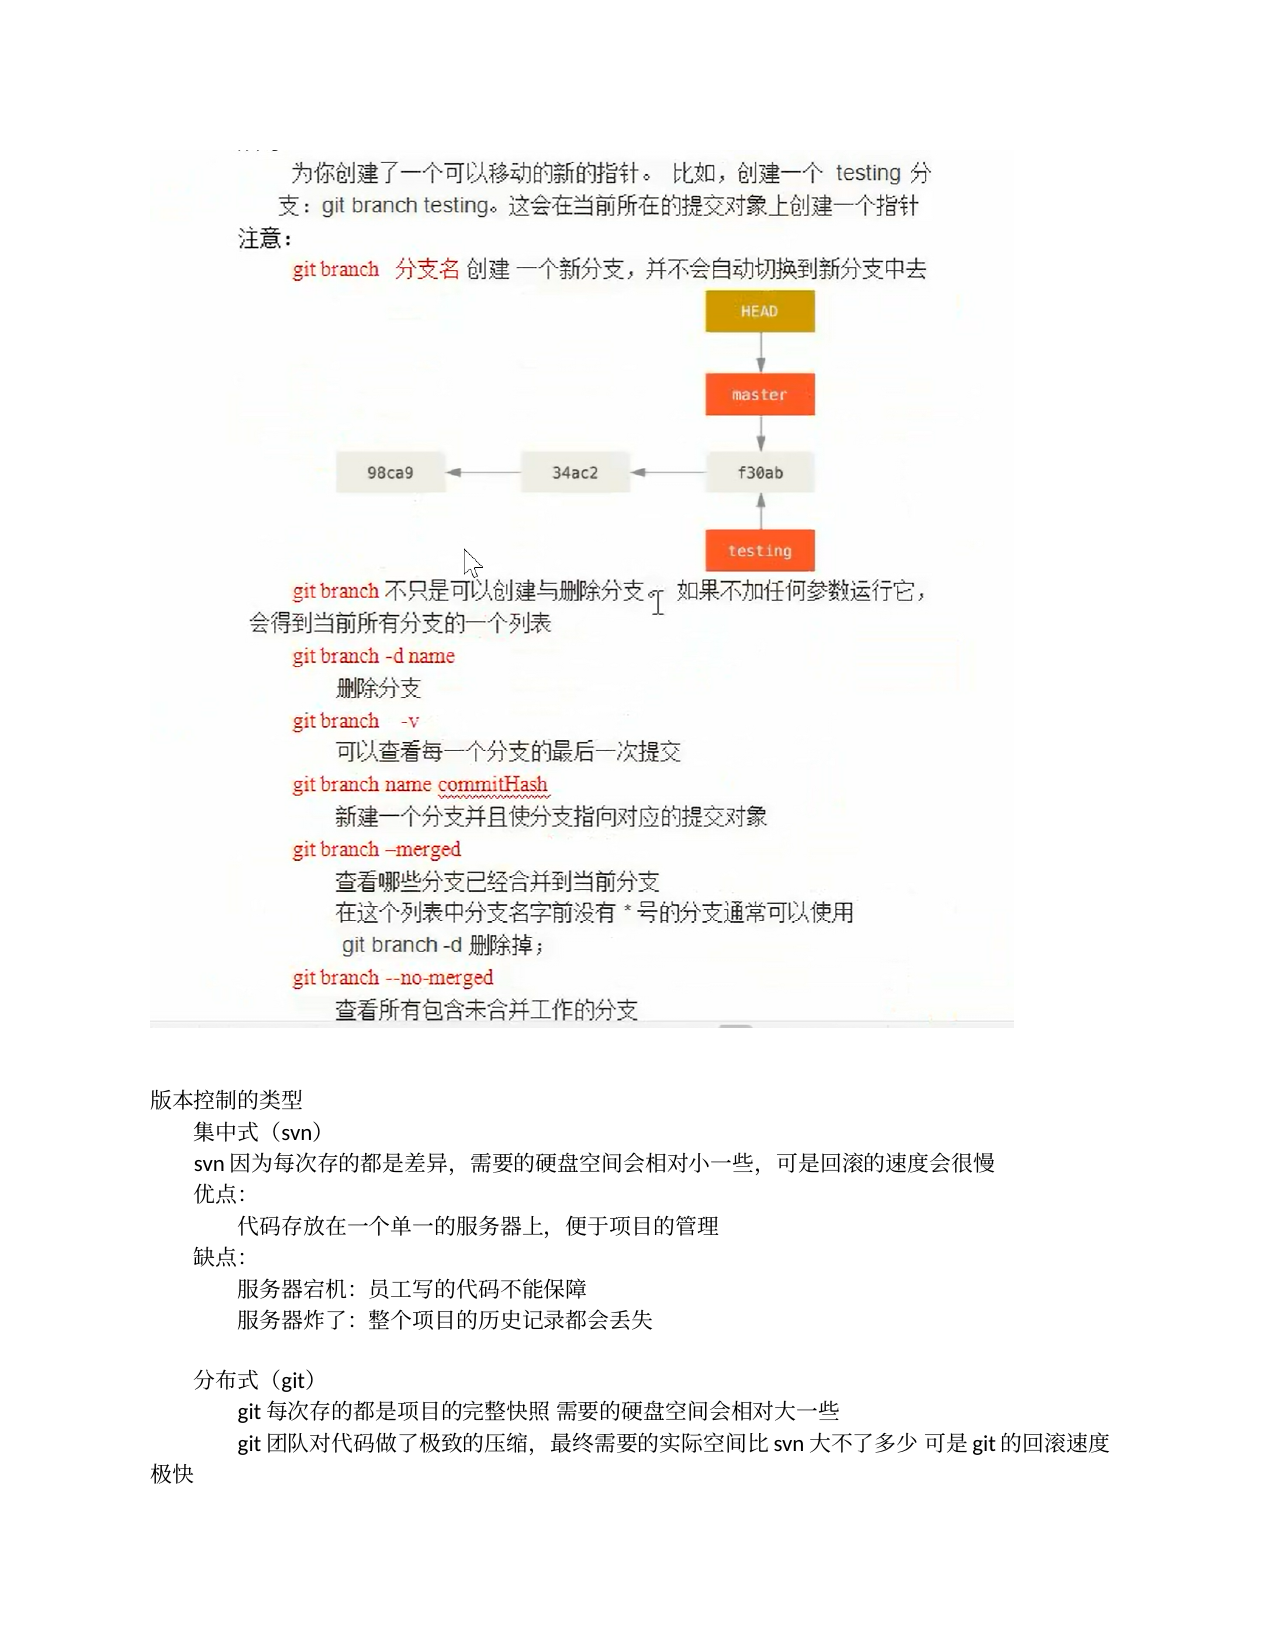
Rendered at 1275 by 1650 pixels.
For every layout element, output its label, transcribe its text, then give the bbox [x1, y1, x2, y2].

text git团队对代码做了极致的压缩，最终需要的实际空间比svn大不了多少 可是git的回滚速度极快 [150, 1426, 1125, 1489]
text 代码存放在一个单一的服务器上，便于项目的管理 [150, 1209, 1125, 1241]
text 分布式（git） [150, 1363, 1125, 1394]
text svn因为每次存的都是差异，需要的硬盘空间会相对小一些，可是回滚的速度会很慢 [150, 1146, 1125, 1178]
picture [150, 150, 1014, 1028]
text 服务器炸了：整个项目的历史记录都会丢失 [150, 1303, 1125, 1335]
text 优点： [150, 1178, 1125, 1209]
text 集中式（svn） [150, 1115, 1125, 1146]
text git每次存的都是项目的完整快照 需要的硬盘空间会相对大一些 [150, 1394, 1125, 1426]
text 缺点： [150, 1241, 1125, 1272]
text 服务器宕机：员工写的代码不能保障 [150, 1272, 1125, 1303]
text 版本控制的类型 [150, 1083, 1125, 1115]
